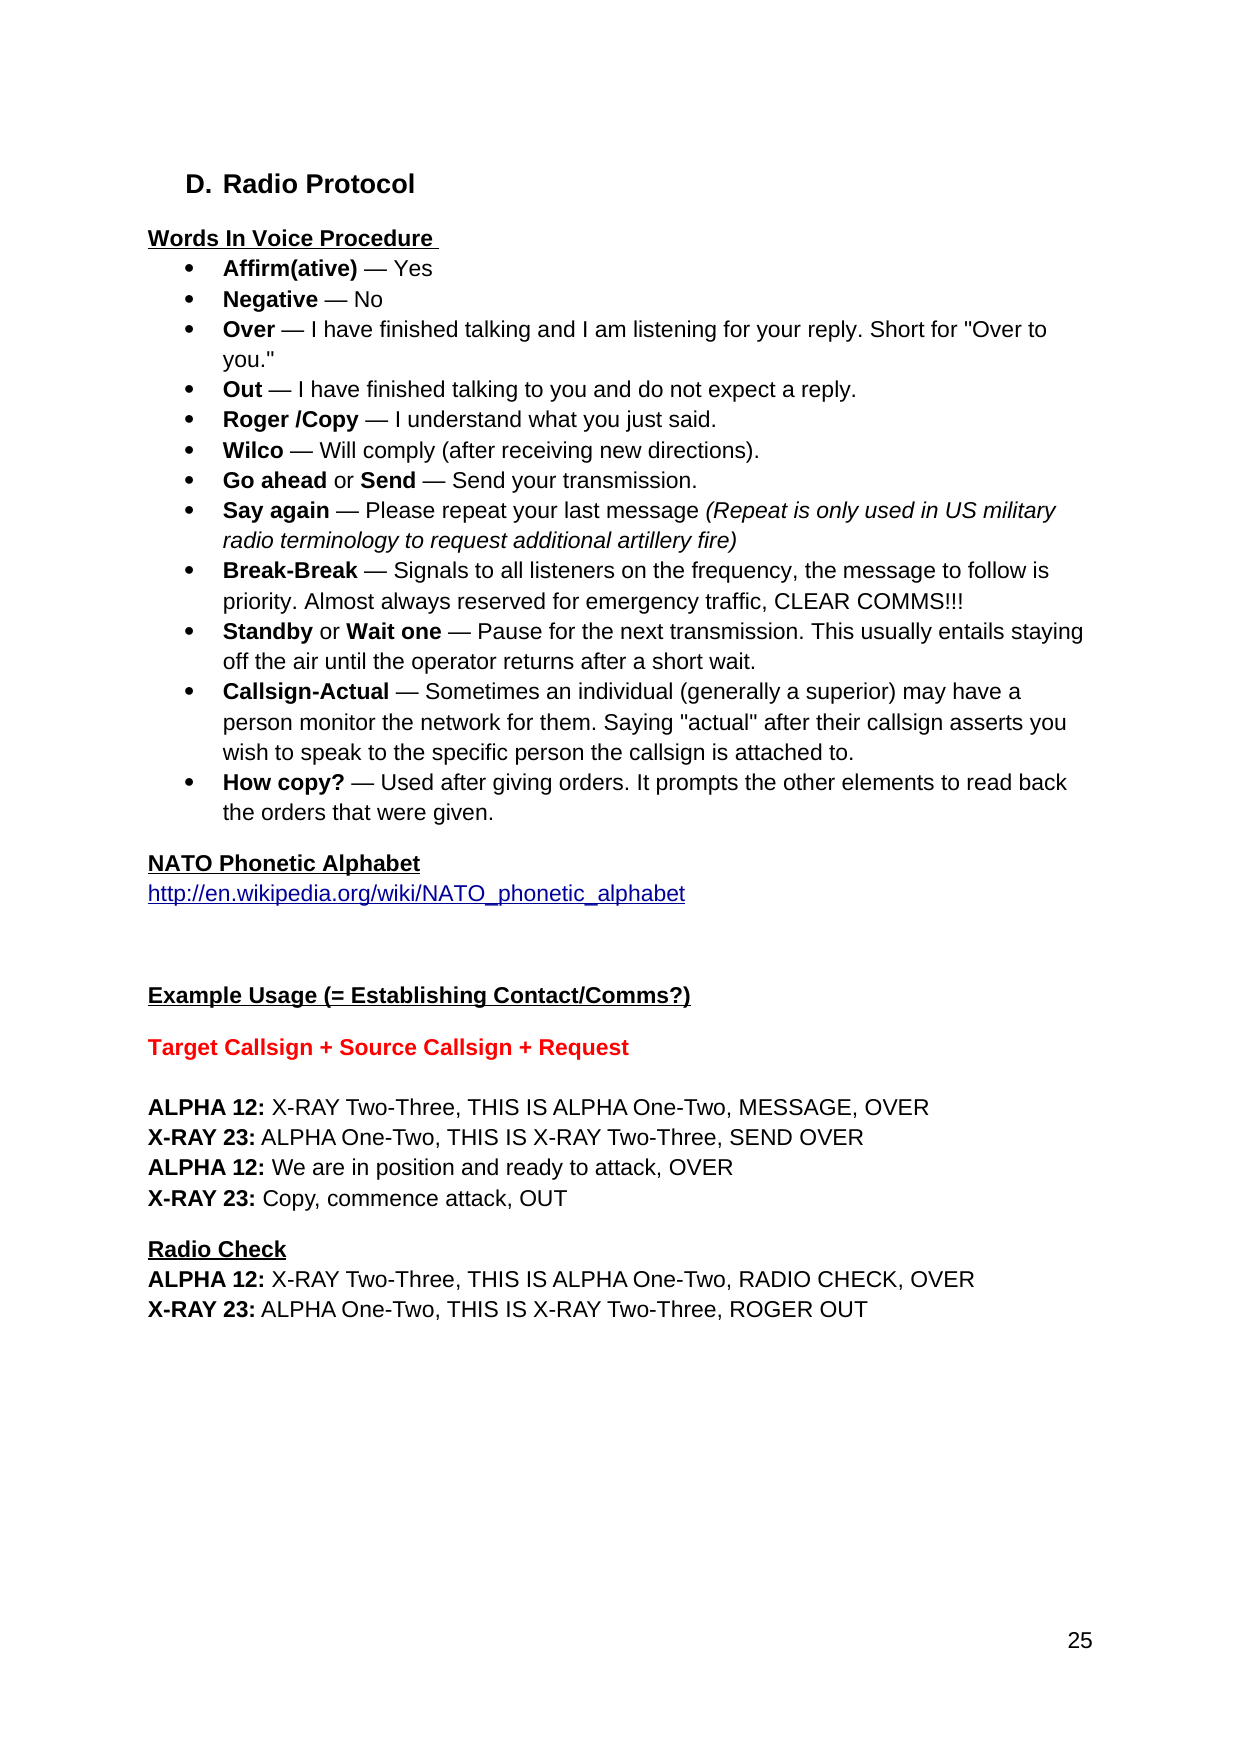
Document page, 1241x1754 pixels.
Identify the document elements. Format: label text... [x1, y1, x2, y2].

list Standby or Wait one — Pause for the next transmission. This usually entails staying off the air until the operator returns after a short wait. [185, 618, 1093, 674]
text X-RAY 23: ALPHA One-Two, THIS IS X-RAY Two-Three, SEND OVER [148, 1124, 1093, 1151]
text X-RAY 23: ALPHA One-Two, THIS IS X-RAY Two-Three, ROGER OUT [148, 1296, 1093, 1322]
text ALPHA 12: We are in position and ready to attack, OVER [148, 1154, 1093, 1181]
list Go ahead or Send — Send your transmission. [185, 467, 1093, 493]
text ALPHA 12: X-RAY Two-Three, THIS IS ALPHA One-Two, RADIO CHECK, OVER [148, 1266, 1093, 1292]
list Callsign-Actual — Sometimes an individual (generally a superior) may have a person monitor the network for them. Saying "actual" after their callsign asserts you wish to speak to the specific person the callsign is attached to. [185, 678, 1093, 765]
text http://en.wikipedia.org/wiki/NATO_phonetic_alphabet [148, 880, 1093, 907]
list Say again — Please repeat your last message (Repeat is only used in US military radio terminology to request additional artillery fire) [185, 497, 1093, 554]
subtitle Radio Protocol [185, 168, 1093, 200]
list Affirm(ative) — Yes [185, 255, 1093, 282]
text X-RAY 23: Copy, commence attack, OUT [148, 1184, 1093, 1211]
list Roger /Copy — I understand what you just said. [185, 406, 1093, 433]
subtitle Words In Voice Procedure [148, 225, 1093, 252]
list How copy? — Used after giving orders. It prompts the other elements to read back the orders that were given. [185, 769, 1093, 826]
subtitle Example Usage (= Establishing Contact/Comms?) [148, 982, 1093, 1009]
list Negative — No [185, 286, 1093, 312]
text ALPHA 12: X-RAY Two-Three, THIS IS ALPHA One-Two, MESSAGE, OVER [148, 1094, 1093, 1120]
subtitle Target Callsign + Source Callsign + Request [148, 1033, 1093, 1060]
list Wilco — Will comply (after receiving new directions). [185, 437, 1093, 463]
list Over — I have finished talking and I am listening for your reply. Short for "Over to you." [185, 316, 1093, 372]
subtitle NATO Phonetic Alphabet [148, 850, 1093, 877]
list Break-Break — Signals to all listeners on the frequency, the message to follow is priority. Almost always reserved for emergency traffic, CLEAR COMMS!!! [185, 557, 1093, 614]
subtitle Radio Check [148, 1236, 1093, 1262]
list Out — I have finished talking to you and do not expect a reply. [185, 376, 1093, 403]
